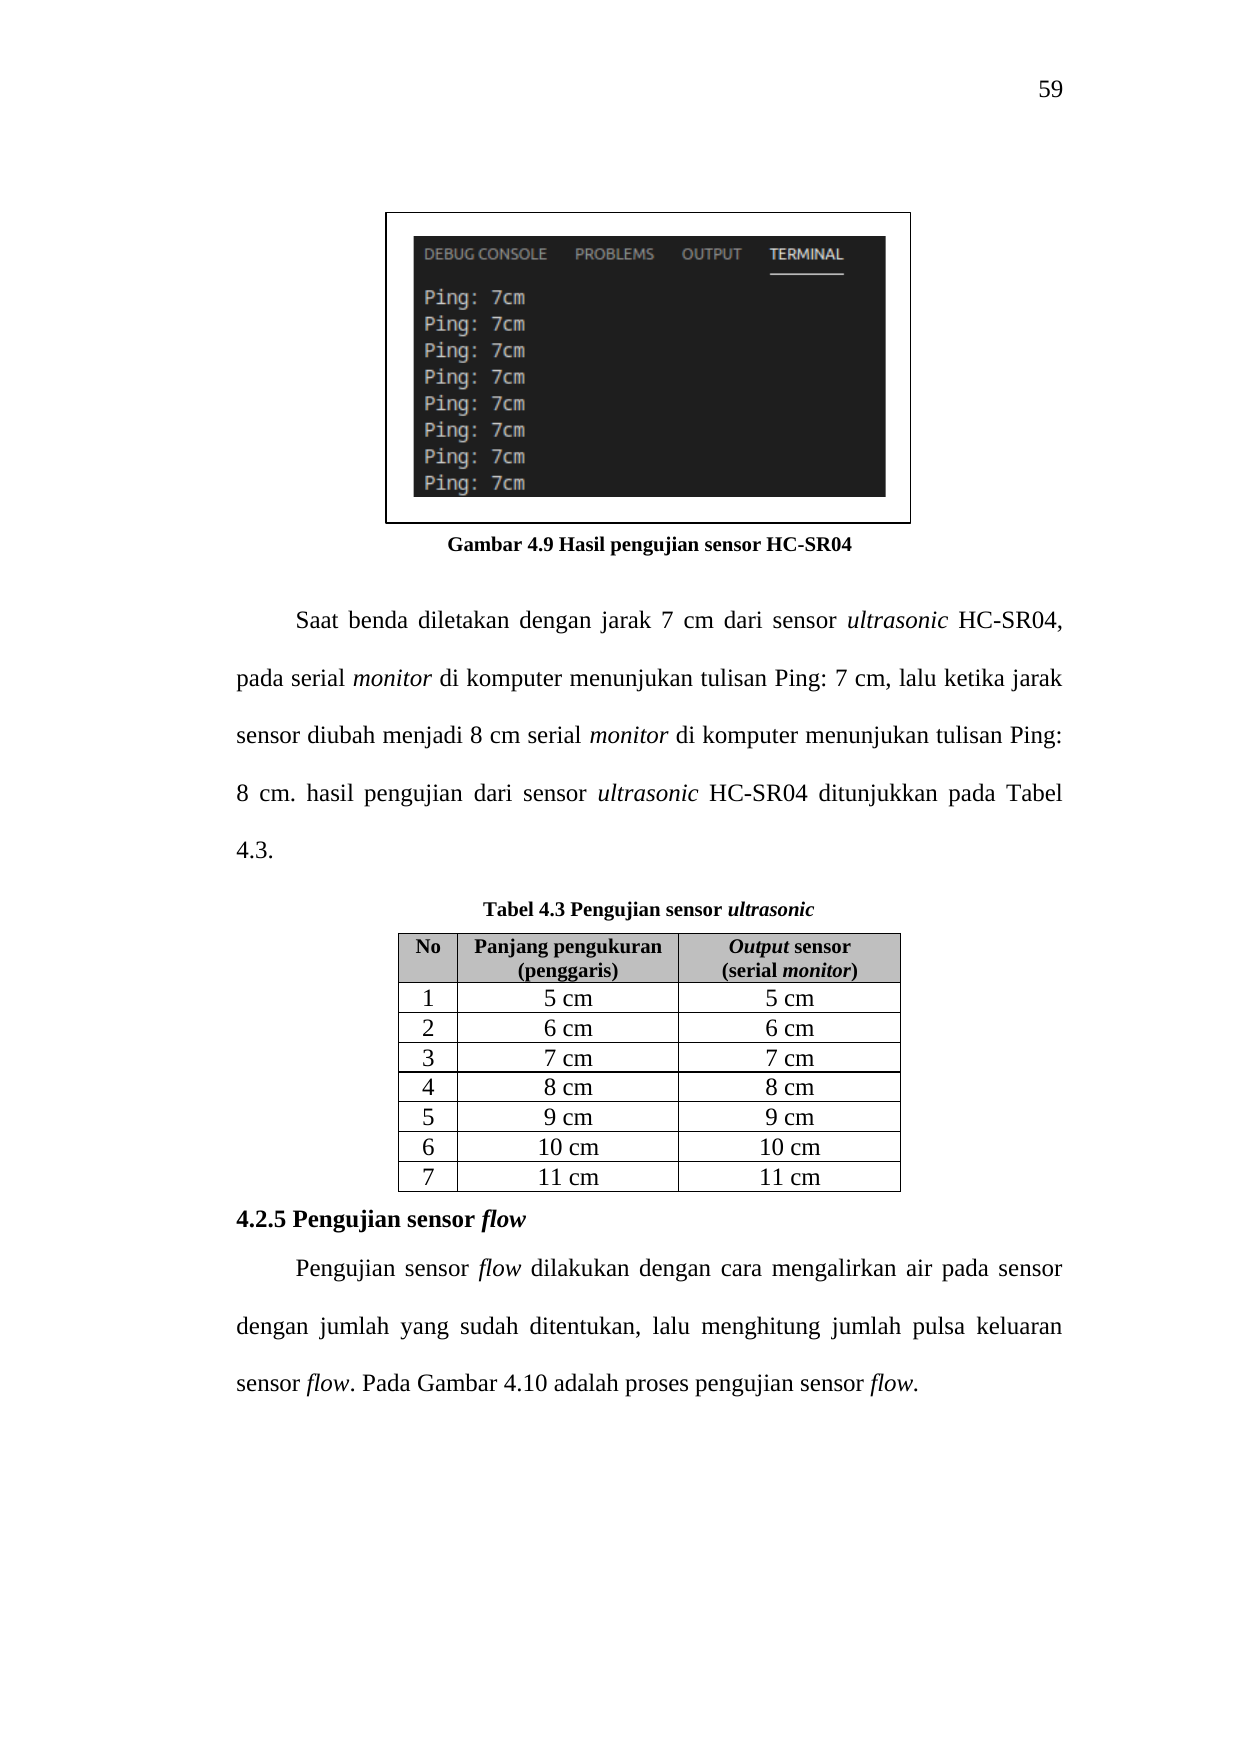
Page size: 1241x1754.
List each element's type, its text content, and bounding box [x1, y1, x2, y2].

table_cell 10 cm [458, 1132, 678, 1161]
table_cell 6 cm [679, 1013, 900, 1042]
table_cell 6 cm [458, 1013, 678, 1042]
subtitle 4.2.5 Pengujian sensor flow [236, 1204, 1063, 1233]
table_cell 8 cm [458, 1073, 678, 1101]
table_cell 1 [399, 983, 457, 1012]
table_cell 7 [399, 1162, 457, 1191]
table_header Output sensor (serial monitor) [679, 934, 900, 982]
table_cell 5 cm [679, 983, 900, 1012]
table_cell 11 cm [458, 1162, 678, 1191]
table_cell 5 [399, 1102, 457, 1131]
subtitle Gambar 4.9 Hasil pengujian sensor HC-SR04 [236, 532, 1063, 556]
text Saat benda diletakan dengan jarak 7 cm dari sensor ultrasonic HC-SR04, pada serial monitor di komputer menunjukan tulisan Ping: 7 cm, lalu ketika jarak sensor diubah menjadi 8 cm serial monitor di komputer menunjukan tulisan Ping: 8 cm. hasil pengujian dari sensor ultrasonic HC-SR04 ditunjukkan pada Tabel 4.3. [236, 605, 1063, 864]
table_cell 11 cm [679, 1162, 900, 1191]
table_cell 7 cm [458, 1043, 678, 1071]
table_cell 10 cm [679, 1132, 900, 1161]
table_cell 8 cm [679, 1073, 900, 1101]
table_cell 4 [399, 1073, 457, 1101]
table_cell 9 cm [458, 1102, 678, 1131]
table_header No [399, 934, 457, 982]
table_cell 7 cm [679, 1043, 900, 1071]
table_cell 3 [399, 1043, 457, 1071]
table_header Panjang pengukuran (penggaris) [458, 934, 678, 982]
table_cell 9 cm [679, 1102, 900, 1131]
text Pengujian sensor flow dilakukan dengan cara mengalirkan air pada sensor dengan jumlah yang sudah ditentukan, lalu menghitung jumlah pulsa keluaran sensor flow. Pada Gambar 4.10 adalah proses pengujian sensor flow. [236, 1253, 1063, 1397]
table_cell 2 [399, 1013, 457, 1042]
subtitle Tabel 4.3 Pengujian sensor ultrasonic [236, 897, 1063, 921]
table_cell 6 [399, 1132, 457, 1161]
table_cell 5 cm [458, 983, 678, 1012]
picture [413, 236, 886, 497]
